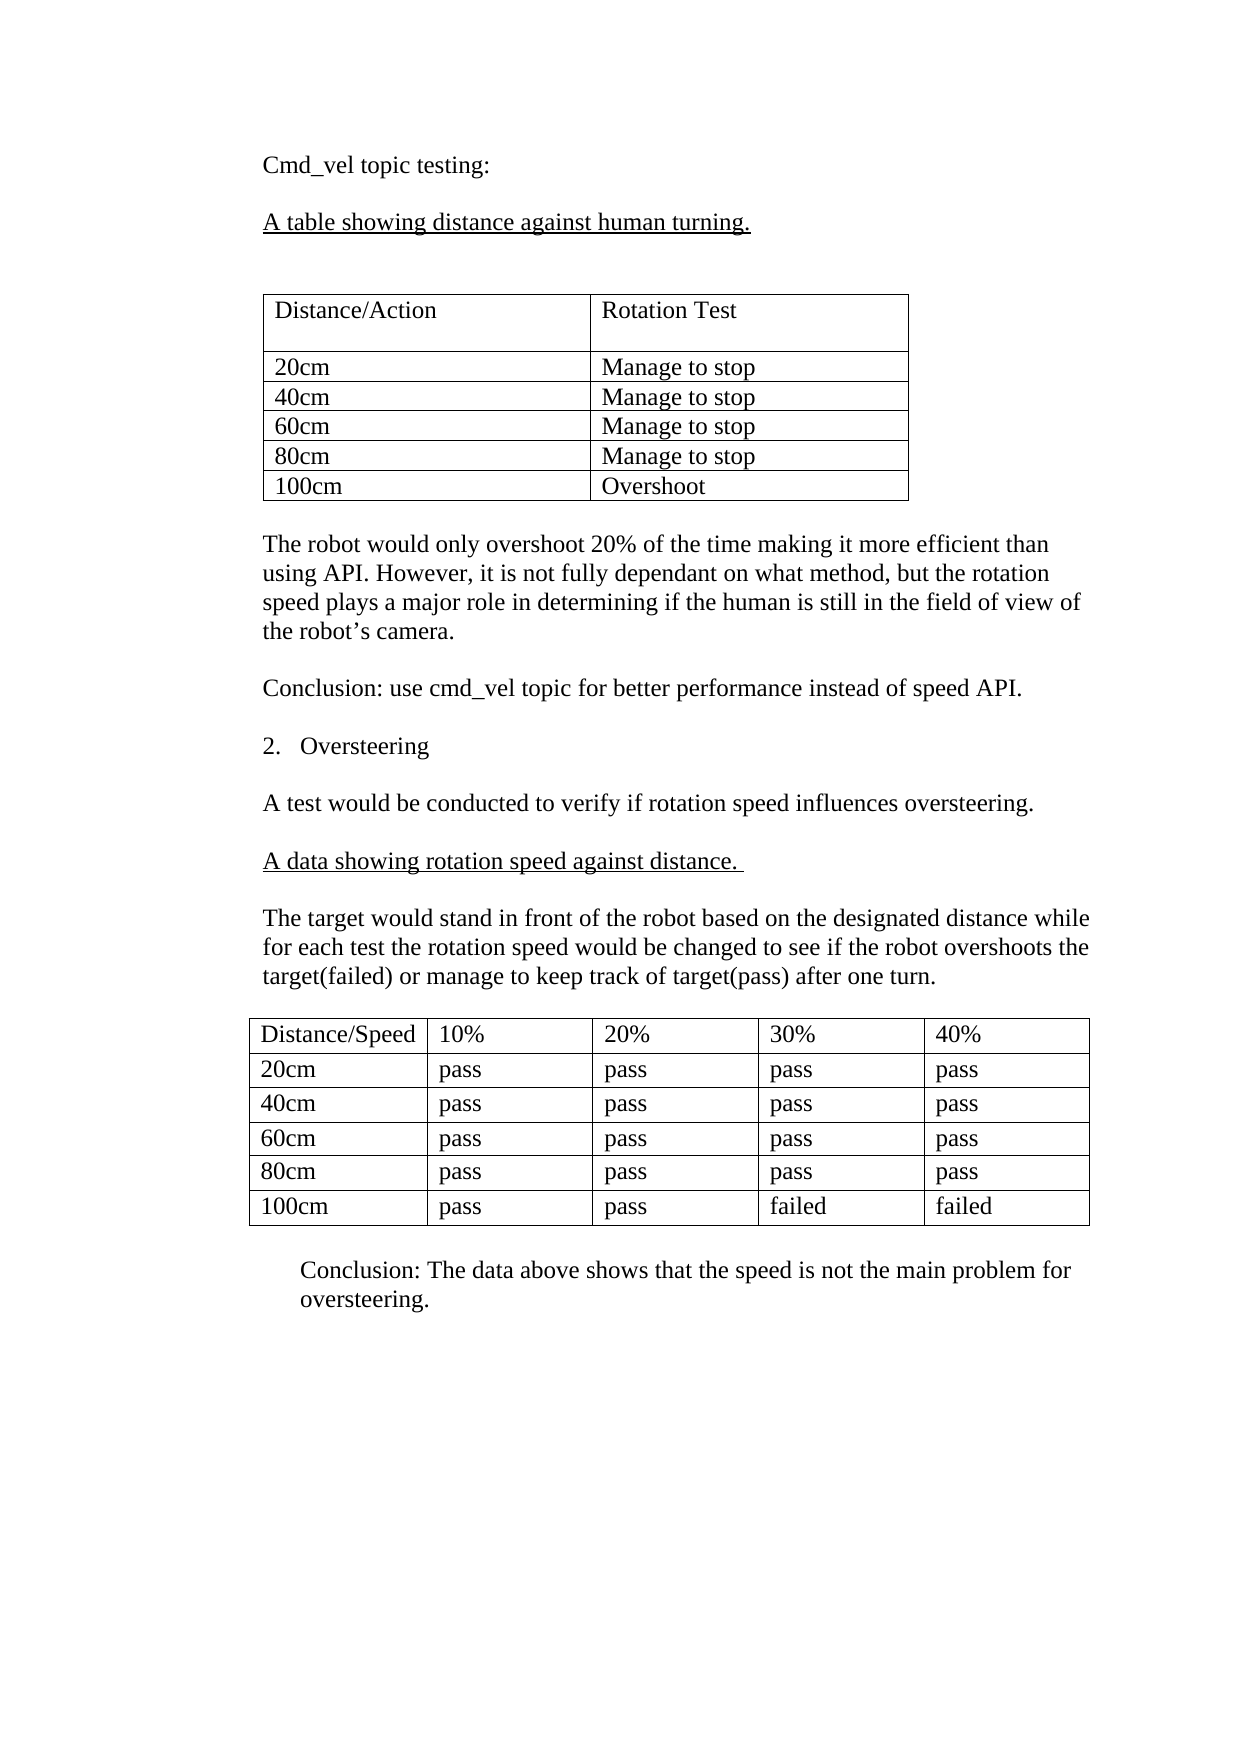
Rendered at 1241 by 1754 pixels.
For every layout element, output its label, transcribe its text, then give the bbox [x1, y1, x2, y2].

table_cell pass [593, 1088, 758, 1122]
table_cell pass [593, 1191, 758, 1225]
text A data showing rotation speed against distance. [187, 846, 1090, 874]
table_cell Manage to stop [591, 441, 908, 470]
table_cell 80cm [264, 441, 590, 470]
table_header 20% [593, 1019, 758, 1053]
table_cell 40cm [250, 1088, 427, 1122]
table_cell pass [925, 1088, 1089, 1122]
table_cell Overshoot [591, 471, 908, 500]
table_cell 80cm [250, 1156, 427, 1190]
table_cell failed [759, 1191, 924, 1225]
table_cell pass [925, 1156, 1089, 1190]
text A test would be conducted to verify if rotation speed influences oversteering. [262, 788, 1090, 817]
table_header Distance/Action [264, 295, 590, 351]
table_cell Manage to stop [591, 382, 908, 410]
table_cell 60cm [250, 1123, 427, 1155]
table_cell pass [593, 1123, 758, 1155]
table_header 10% [428, 1019, 592, 1053]
table_cell pass [925, 1054, 1089, 1087]
table_cell pass [428, 1054, 592, 1087]
table_cell pass [759, 1156, 924, 1190]
table_cell failed [925, 1191, 1089, 1225]
table_header 30% [759, 1019, 924, 1053]
table_cell 40cm [264, 382, 590, 410]
table_cell pass [428, 1156, 592, 1190]
table_cell Manage to stop [591, 352, 908, 381]
table_cell 20cm [250, 1054, 427, 1087]
text The robot would only overshoot 20% of the time making it more efficient than using API. However, it is not fully dependant on what method, but the rotation speed plays a major role in determining if the human is still in the field of view of the robot’s camera. [262, 529, 1090, 644]
table_cell 20cm [264, 352, 590, 381]
table_cell pass [593, 1054, 758, 1087]
text Cmd_vel topic testing: [262, 150, 1090, 179]
table_cell pass [428, 1088, 592, 1122]
table_cell 100cm [264, 471, 590, 500]
table_cell Manage to stop [591, 411, 908, 440]
list Oversteering [262, 731, 1090, 759]
table_cell pass [925, 1123, 1089, 1155]
table_cell pass [593, 1156, 758, 1190]
table_cell pass [759, 1054, 924, 1087]
table_cell pass [428, 1191, 592, 1225]
text A table showing distance against human turning. [262, 207, 1090, 236]
text Conclusion: The data above shows that the speed is not the main problem for oversteering. [300, 1255, 1090, 1312]
table_header Distance/Speed [250, 1019, 427, 1053]
list Conclusion: use cmd_vel topic for better performance instead of speed API. [262, 673, 1090, 702]
table_header 40% [925, 1019, 1089, 1053]
table_cell 100cm [250, 1191, 427, 1225]
table_cell pass [759, 1088, 924, 1122]
table_header Rotation Test [591, 295, 908, 351]
table_cell pass [428, 1123, 592, 1155]
text The target would stand in front of the robot based on the designated distance while for each test the rotation speed would be changed to see if the robot overshoots the target(failed) or manage to keep track of target(pass) after one turn. [262, 903, 1090, 989]
table_cell 60cm [264, 411, 590, 440]
table_cell pass [759, 1123, 924, 1155]
